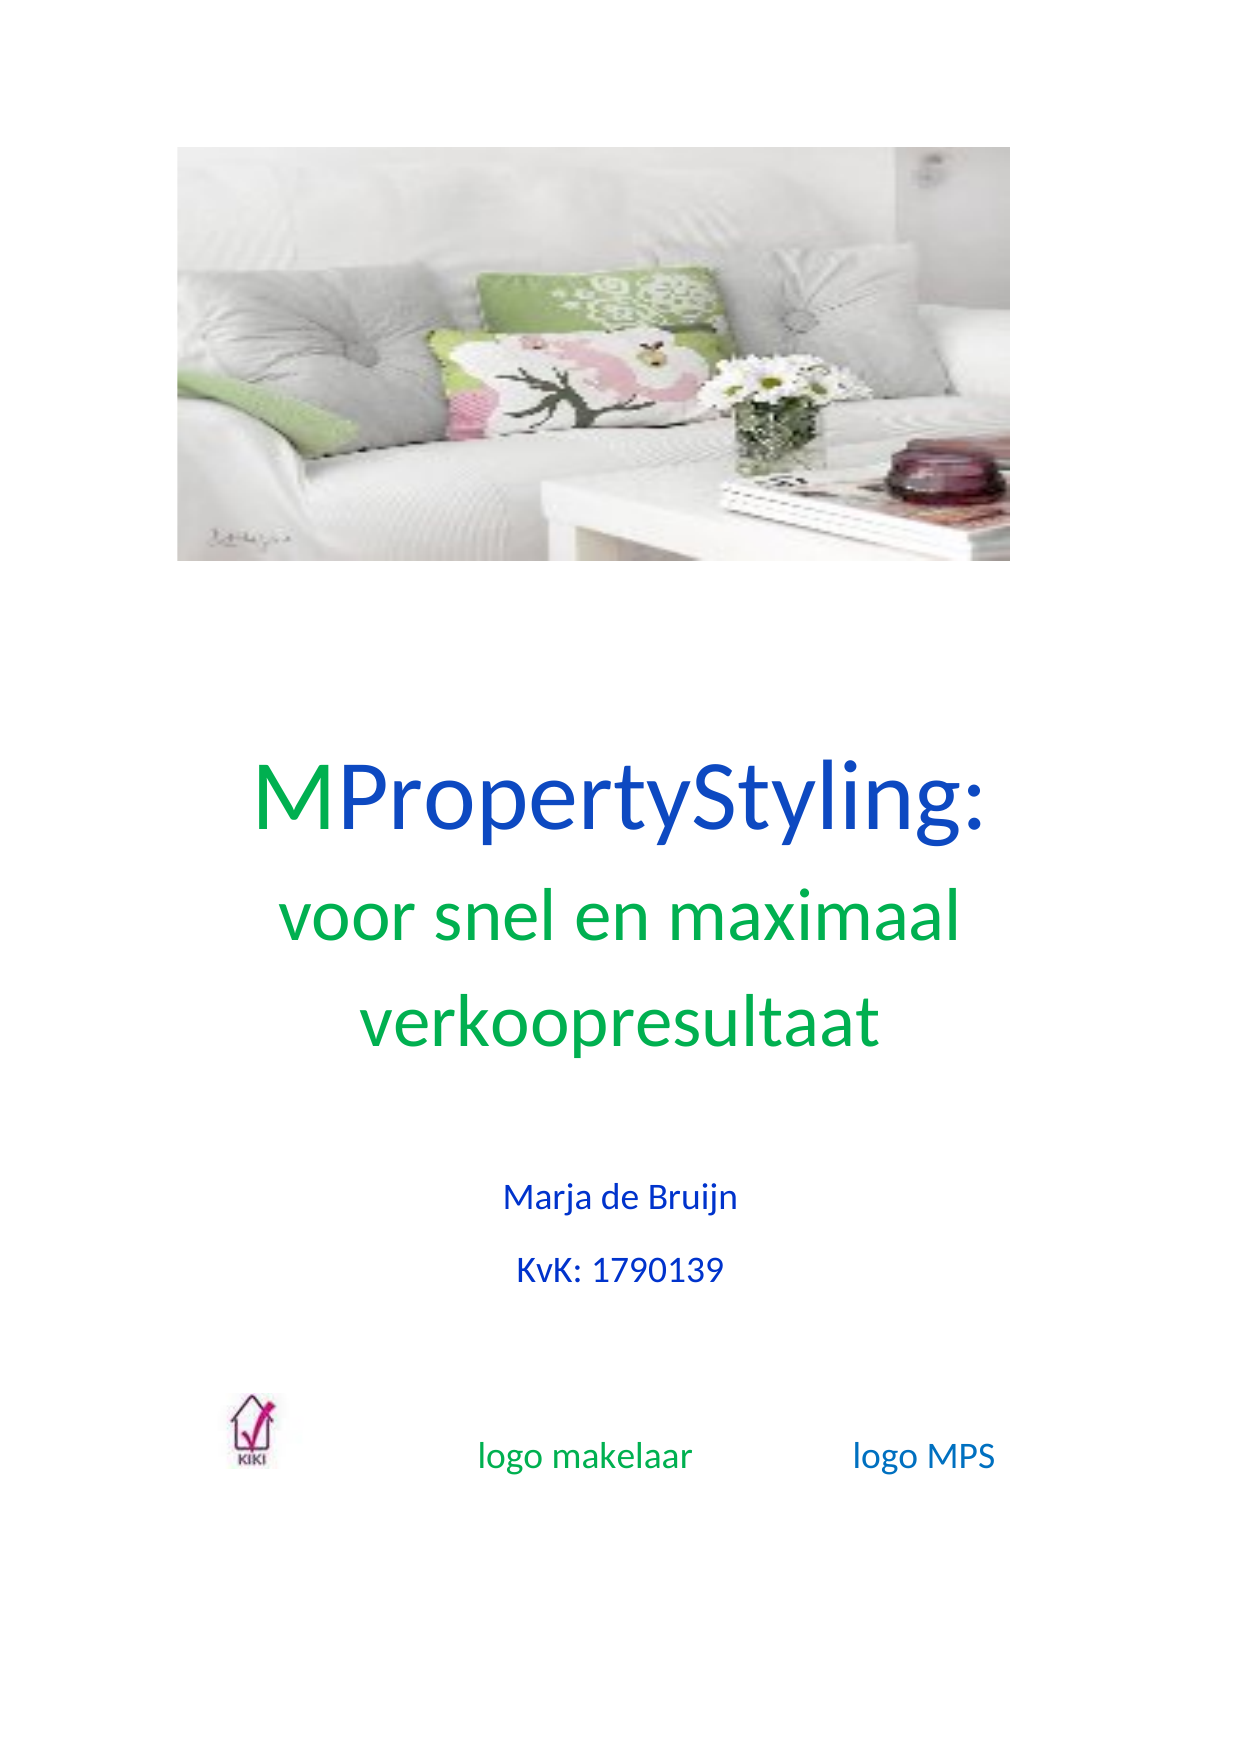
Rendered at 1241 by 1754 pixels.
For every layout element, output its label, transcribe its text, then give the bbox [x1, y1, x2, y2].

picture [177, 1393, 329, 1469]
text KvK: 1790139 [177, 1246, 1063, 1292]
text logo makelaar logo MPS [177, 1393, 1063, 1478]
text MPropertyStyling: voor snel en maximaal verkoopresultaat [177, 732, 1063, 1065]
picture [177, 147, 1010, 561]
text Marja de Bruijn [177, 1173, 1063, 1218]
